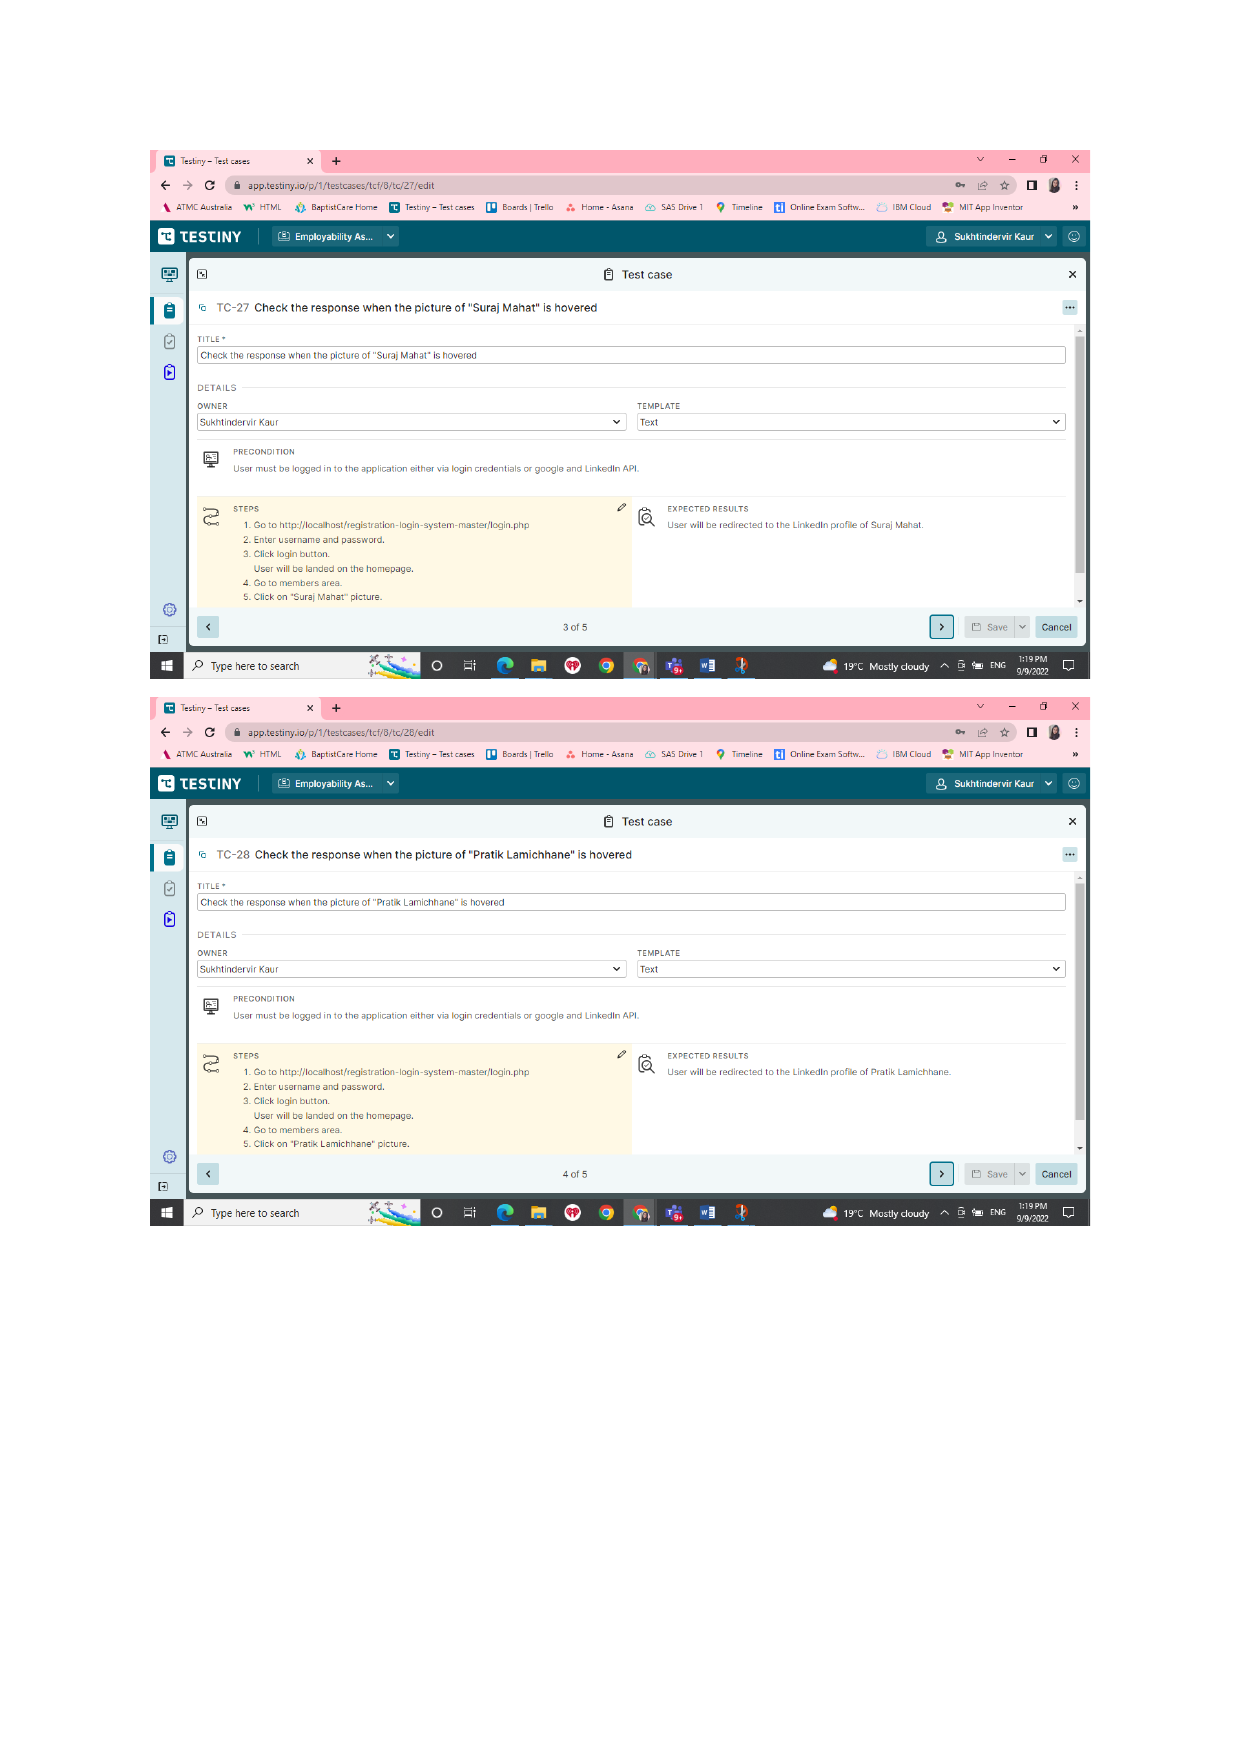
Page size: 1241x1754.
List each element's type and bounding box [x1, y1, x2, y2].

picture [190, 779, 196, 789]
picture [150, 800, 1091, 1226]
picture [208, 779, 215, 786]
picture [208, 232, 215, 239]
picture [150, 150, 1091, 220]
picture [181, 779, 187, 786]
picture [927, 774, 1056, 793]
picture [223, 232, 230, 242]
picture [150, 253, 1091, 679]
picture [1063, 774, 1085, 793]
picture [159, 776, 174, 791]
picture [273, 227, 398, 246]
picture [273, 774, 398, 793]
picture [223, 779, 230, 789]
picture [927, 227, 1056, 246]
picture [190, 232, 196, 242]
picture [181, 232, 187, 239]
picture [159, 229, 174, 244]
picture [150, 697, 1091, 767]
picture [1063, 227, 1085, 246]
